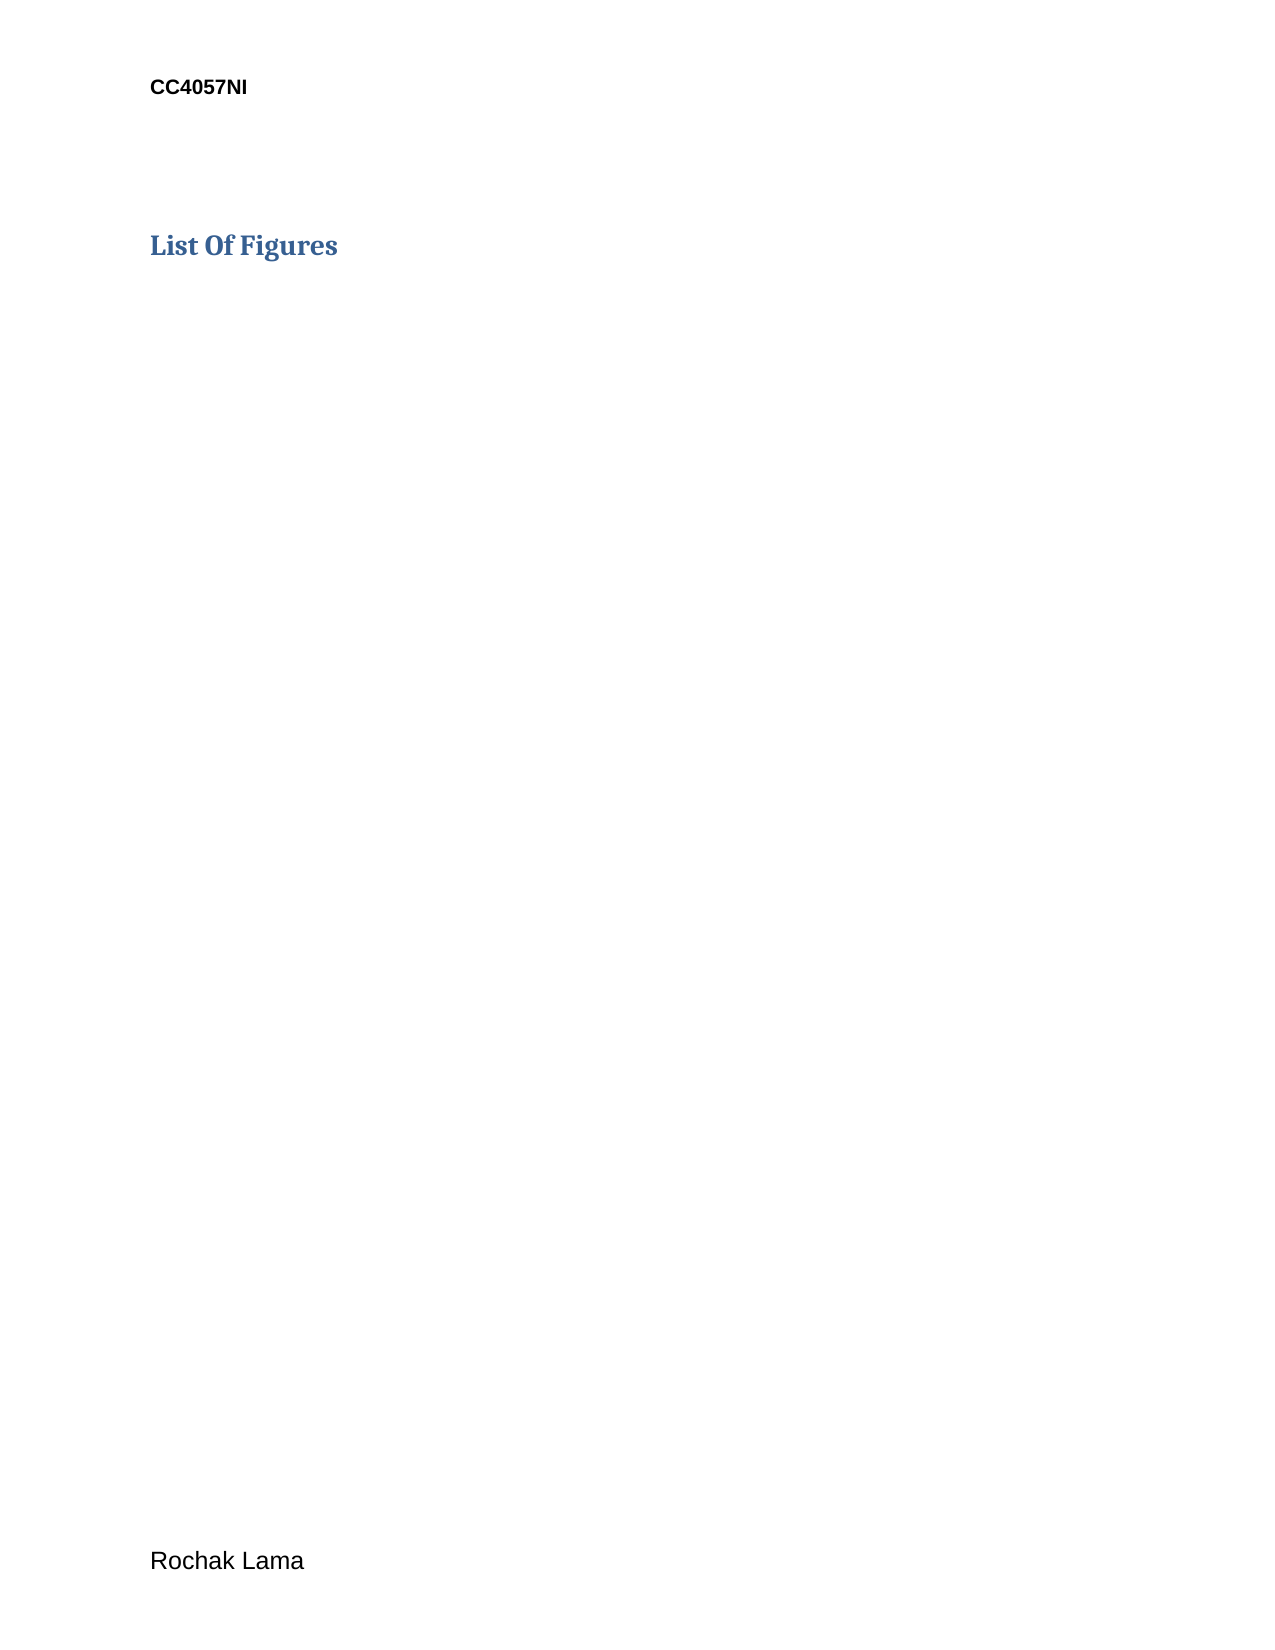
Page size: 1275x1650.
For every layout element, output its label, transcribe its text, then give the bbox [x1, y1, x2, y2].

subtitle List Of Figures [150, 229, 1125, 262]
